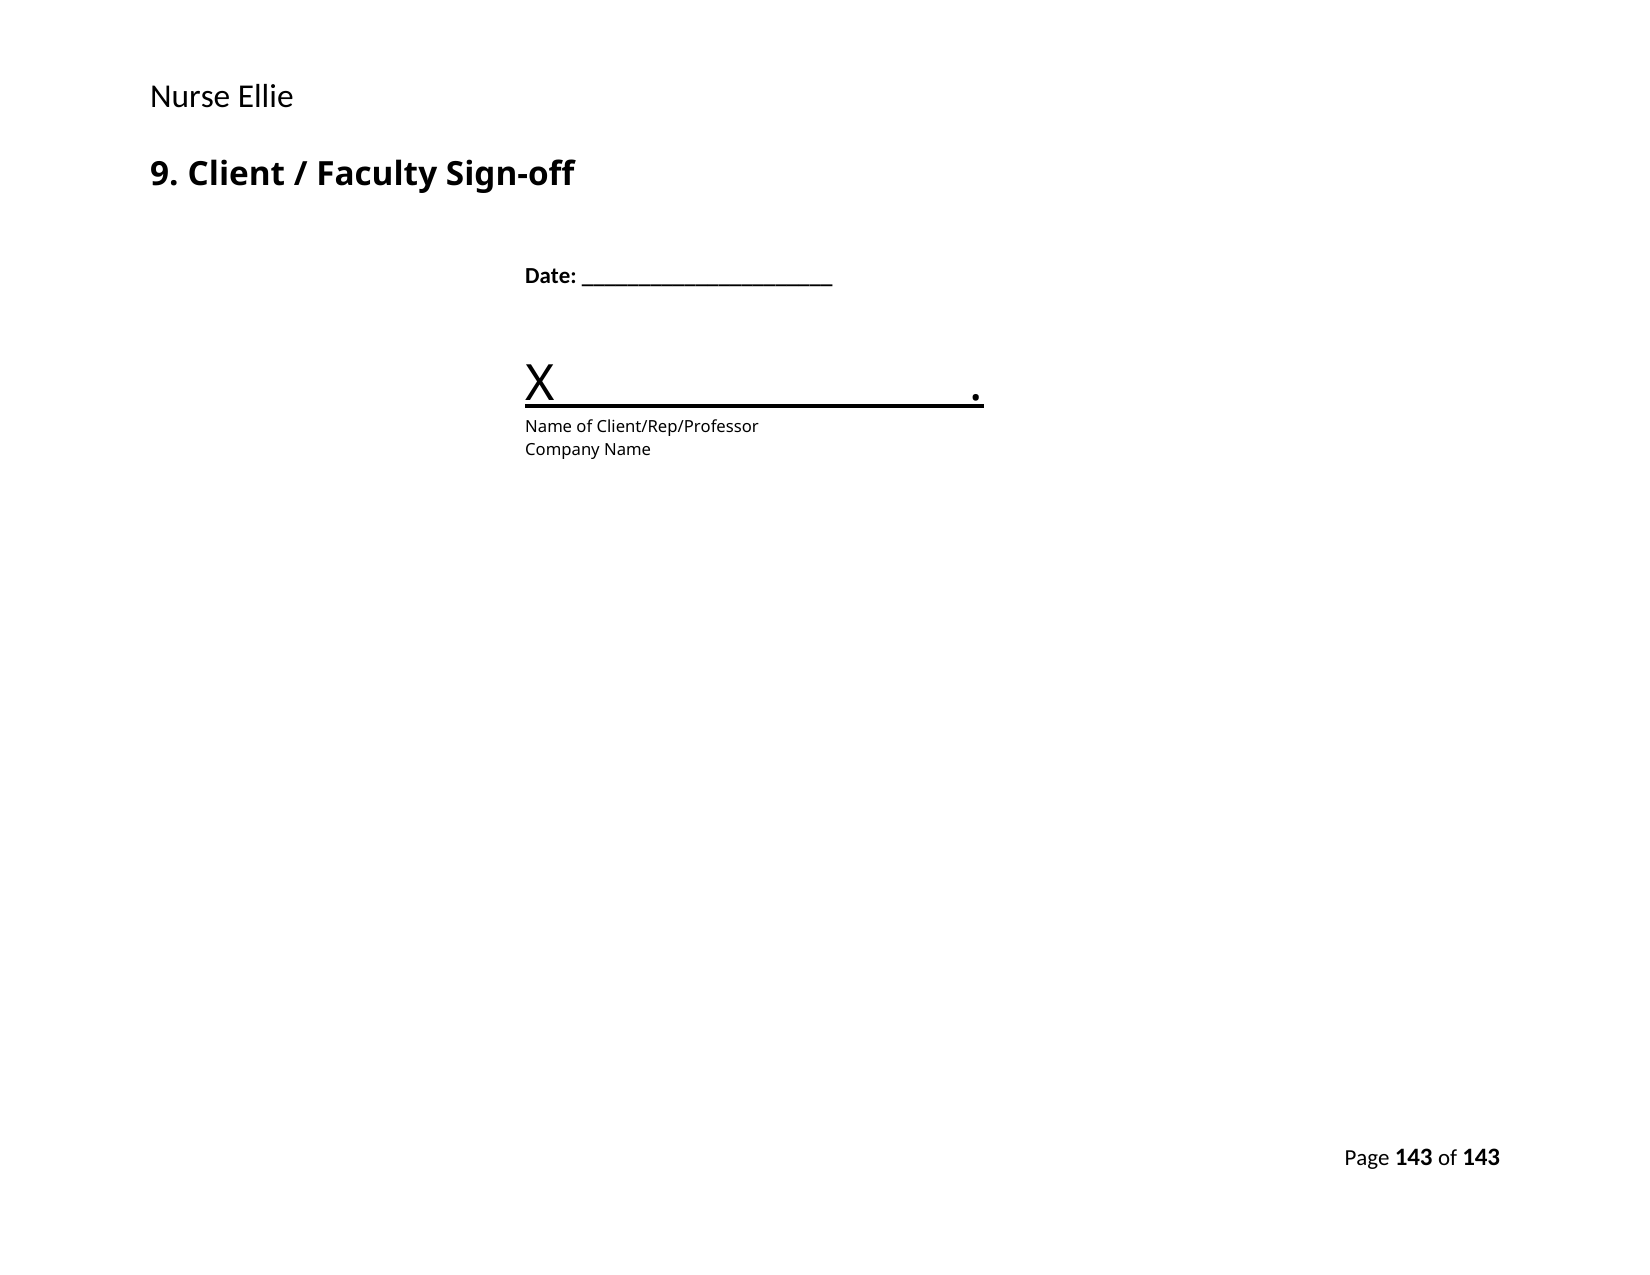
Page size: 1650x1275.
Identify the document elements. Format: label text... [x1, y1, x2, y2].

list Company Name [525, 437, 1500, 460]
text Name of Client/Rep/Professor [450, 415, 1500, 437]
text X . [450, 347, 1500, 415]
list Date: ______________________ [525, 261, 1500, 289]
subtitle Client / Faculty Sign-off [150, 150, 1500, 195]
